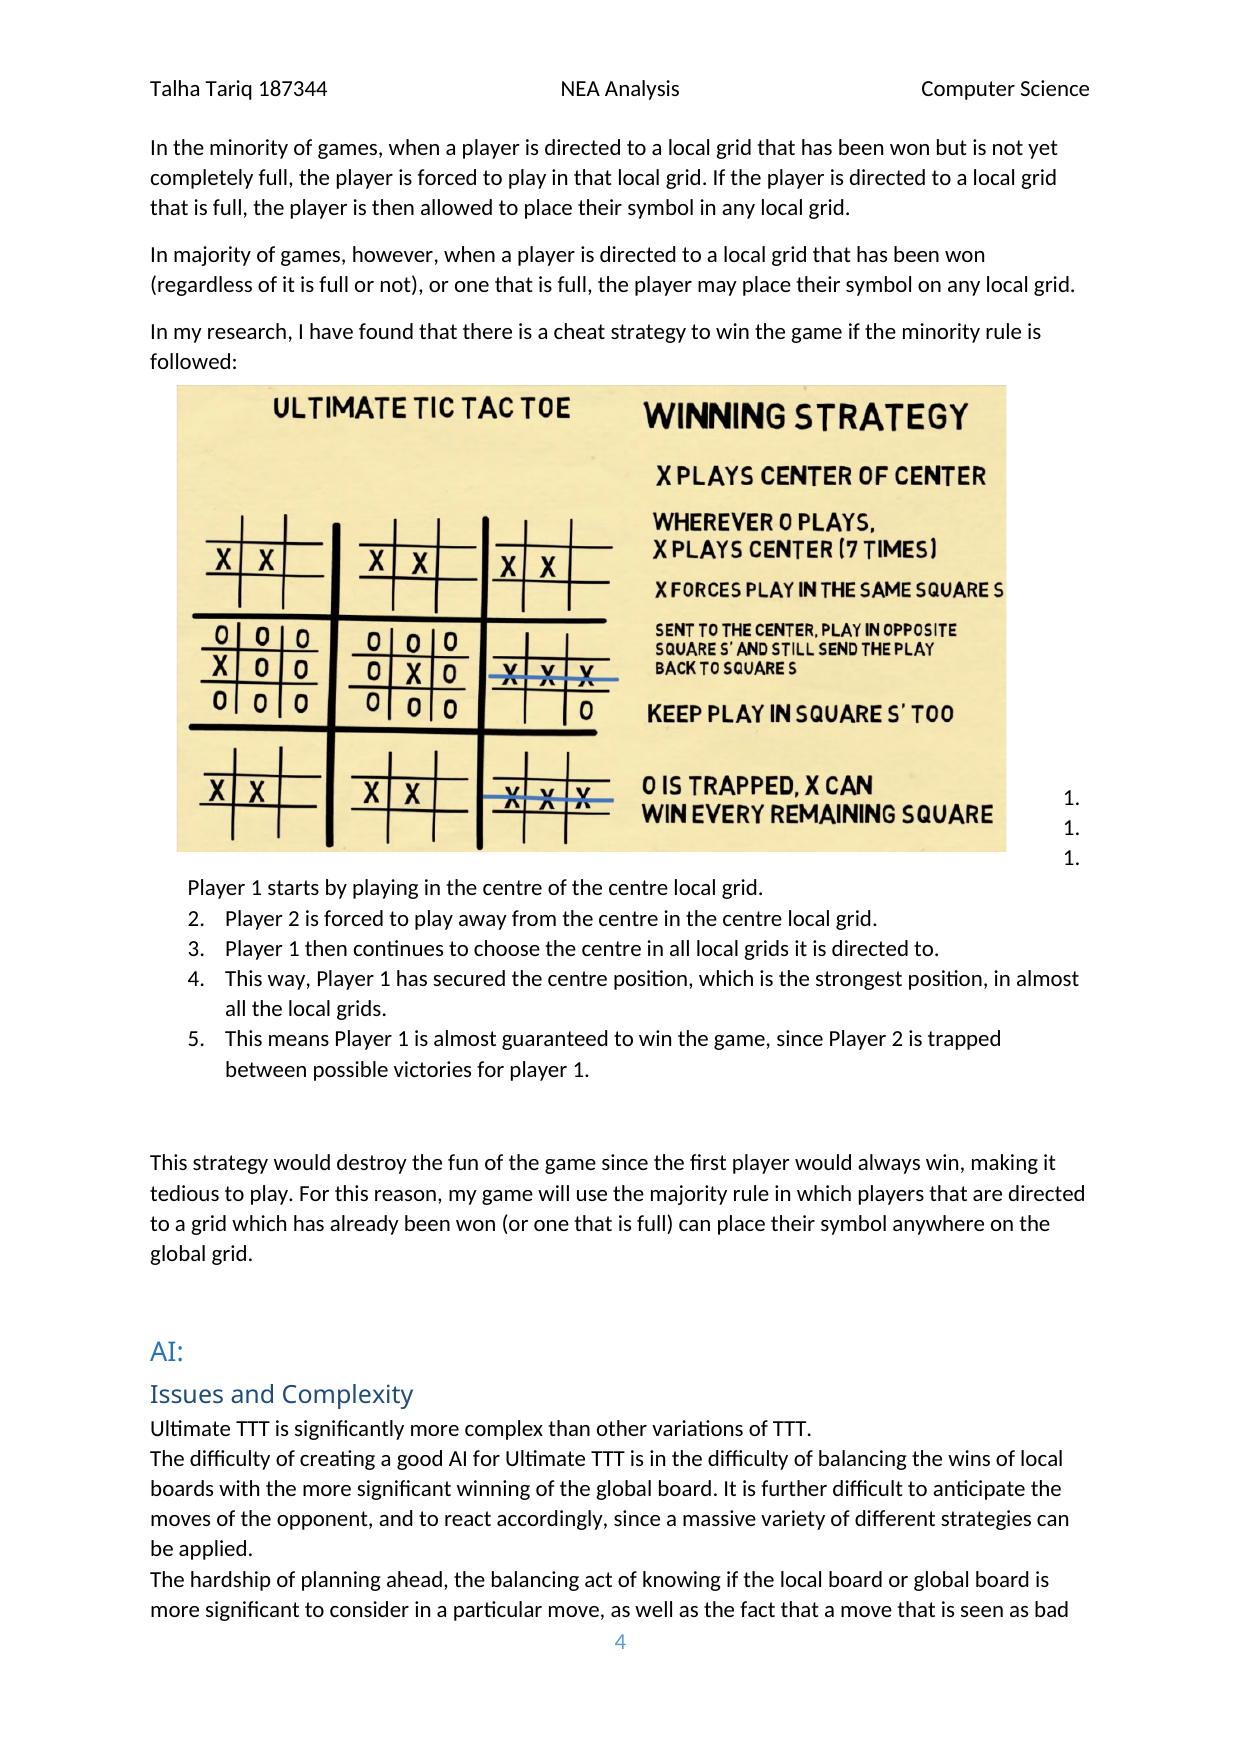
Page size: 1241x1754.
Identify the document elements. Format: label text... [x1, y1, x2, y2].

picture [175, 385, 1006, 851]
list This means Player 1 is almost guaranteed to win the game, since Player 2 is trapped between possible victories for player 1. [187, 1024, 1090, 1083]
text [150, 1565, 1090, 1623]
text The difficulty of creating a good AI for Ultimate TTT is in the difficulty of balancing the wins of local boards with the more significant winning of the global board. It is further difficult to anticipate the moves of the opponent, and to react accordingly, since a massive variety of different strategies can be applied. [150, 1444, 1090, 1562]
subtitle Issues and Complexity [150, 1377, 1090, 1411]
subtitle AI: [150, 1333, 1090, 1370]
list Player 1 then continues to choose the centre in all local grids it is directed to. [187, 934, 1090, 962]
text In majority of games, however, when a player is directed to a local grid that has been won (regardless of it is full or not), or one that is full, the player may place their symbol on any local grid. [150, 240, 1090, 298]
list Player 1 starts by playing in the centre of the centre local grid. [187, 783, 1090, 902]
list Player 2 is forced to play away from the centre in the centre local grid. [187, 904, 1090, 932]
list This way, Player 1 has secured the centre position, which is the strongest position, in almost all the local grids. [187, 964, 1090, 1022]
text In the minority of games, when a player is directed to a local grid that has been won but is not yet completely full, the player is forced to play in that local grid. If the player is directed to a local grid that is full, the player is then allowed to place their symbol in any local grid. [150, 133, 1090, 221]
text In my research, I have found that there is a cheat strategy to win the game if the minority rule is followed: [150, 317, 1090, 376]
text This strategy would destroy the fun of the game since the first player would always win, making it tedious to play. For this reason, my game will use the majority rule in which players that are directed to a grid which has already been won (or one that is full) can place their symbol anywhere on the global grid. [150, 1148, 1090, 1267]
text Ultimate TTT is significantly more complex than other variations of TTT. [150, 1414, 1090, 1442]
